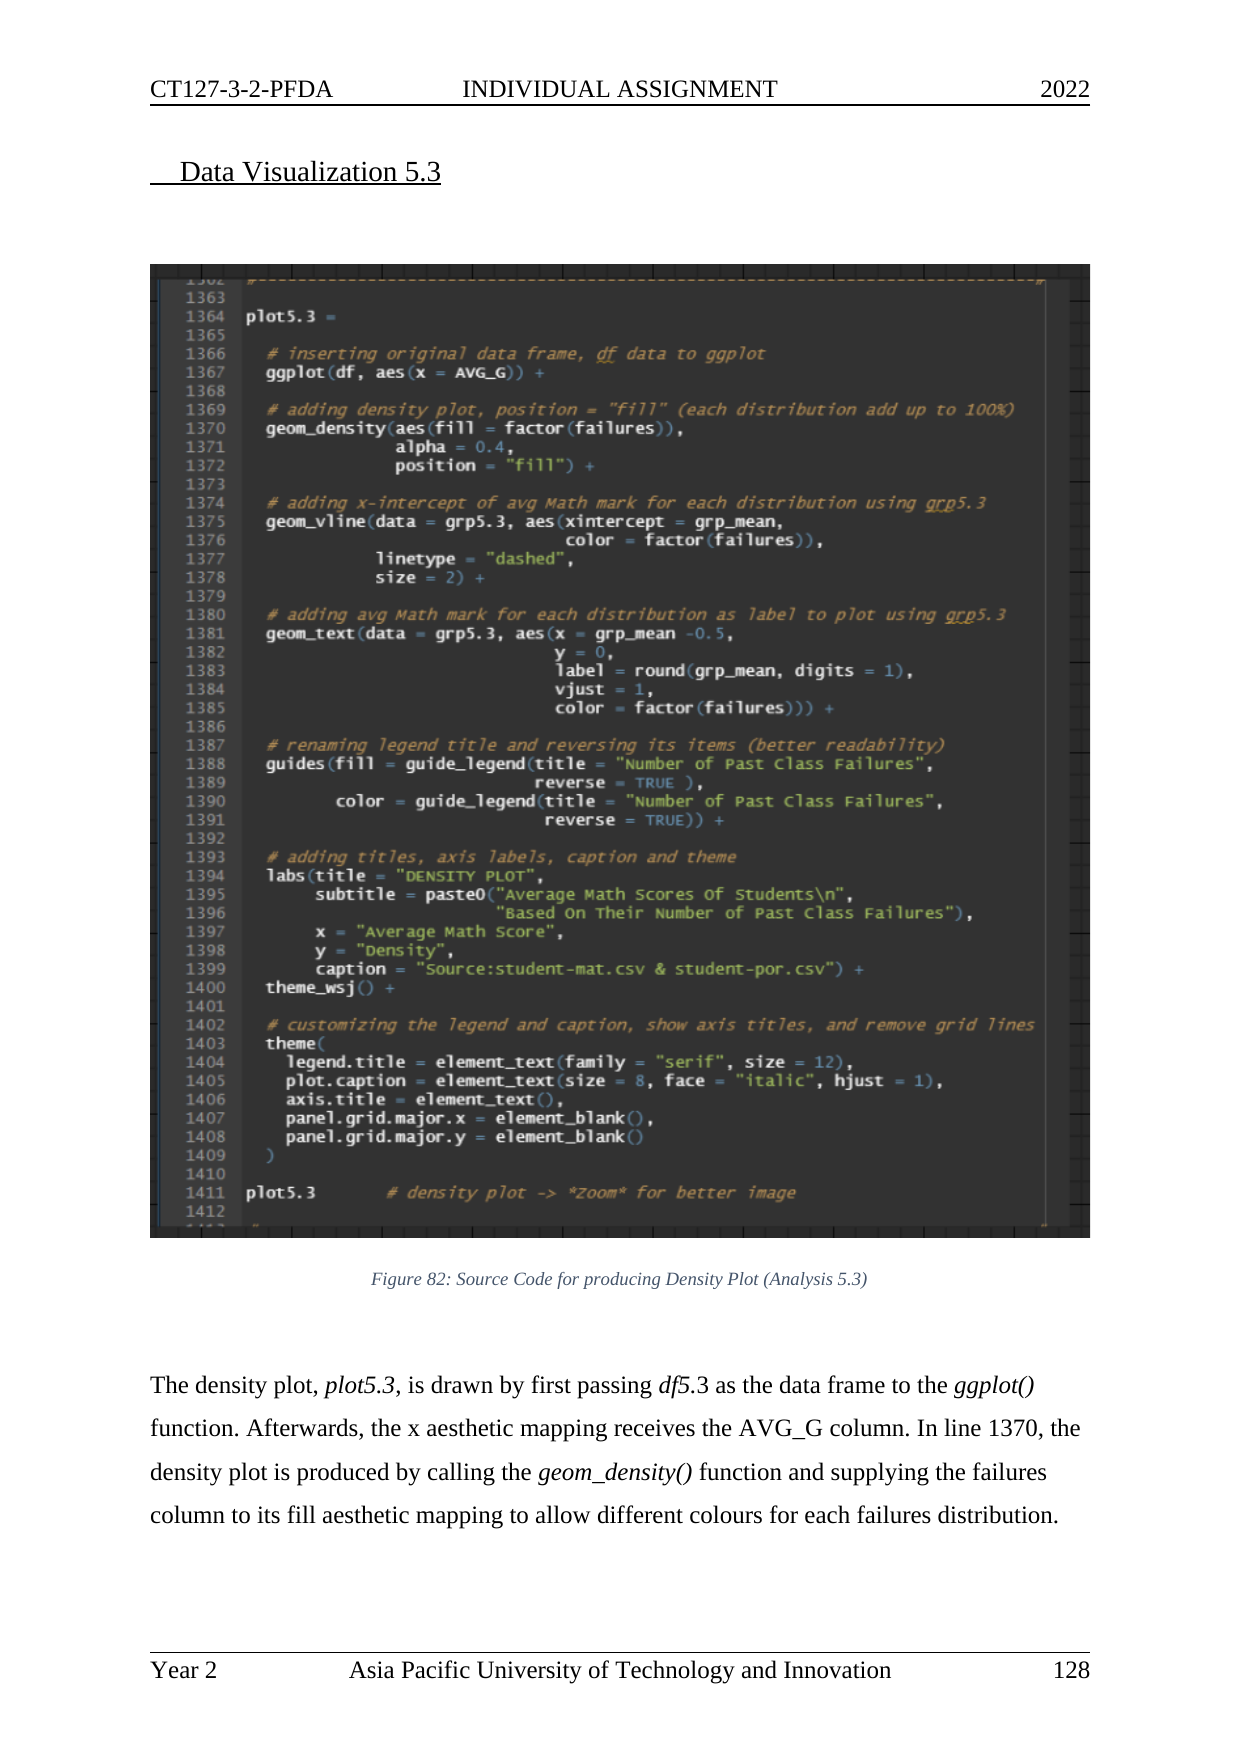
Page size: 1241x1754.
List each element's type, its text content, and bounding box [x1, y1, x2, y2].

subtitle Data Visualization 5.3 [150, 154, 1090, 188]
text Figure 82: Source Code for producing Density Plot (Analysis 5.3) [150, 1268, 1090, 1290]
picture [150, 264, 1091, 1238]
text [150, 1370, 1090, 1528]
